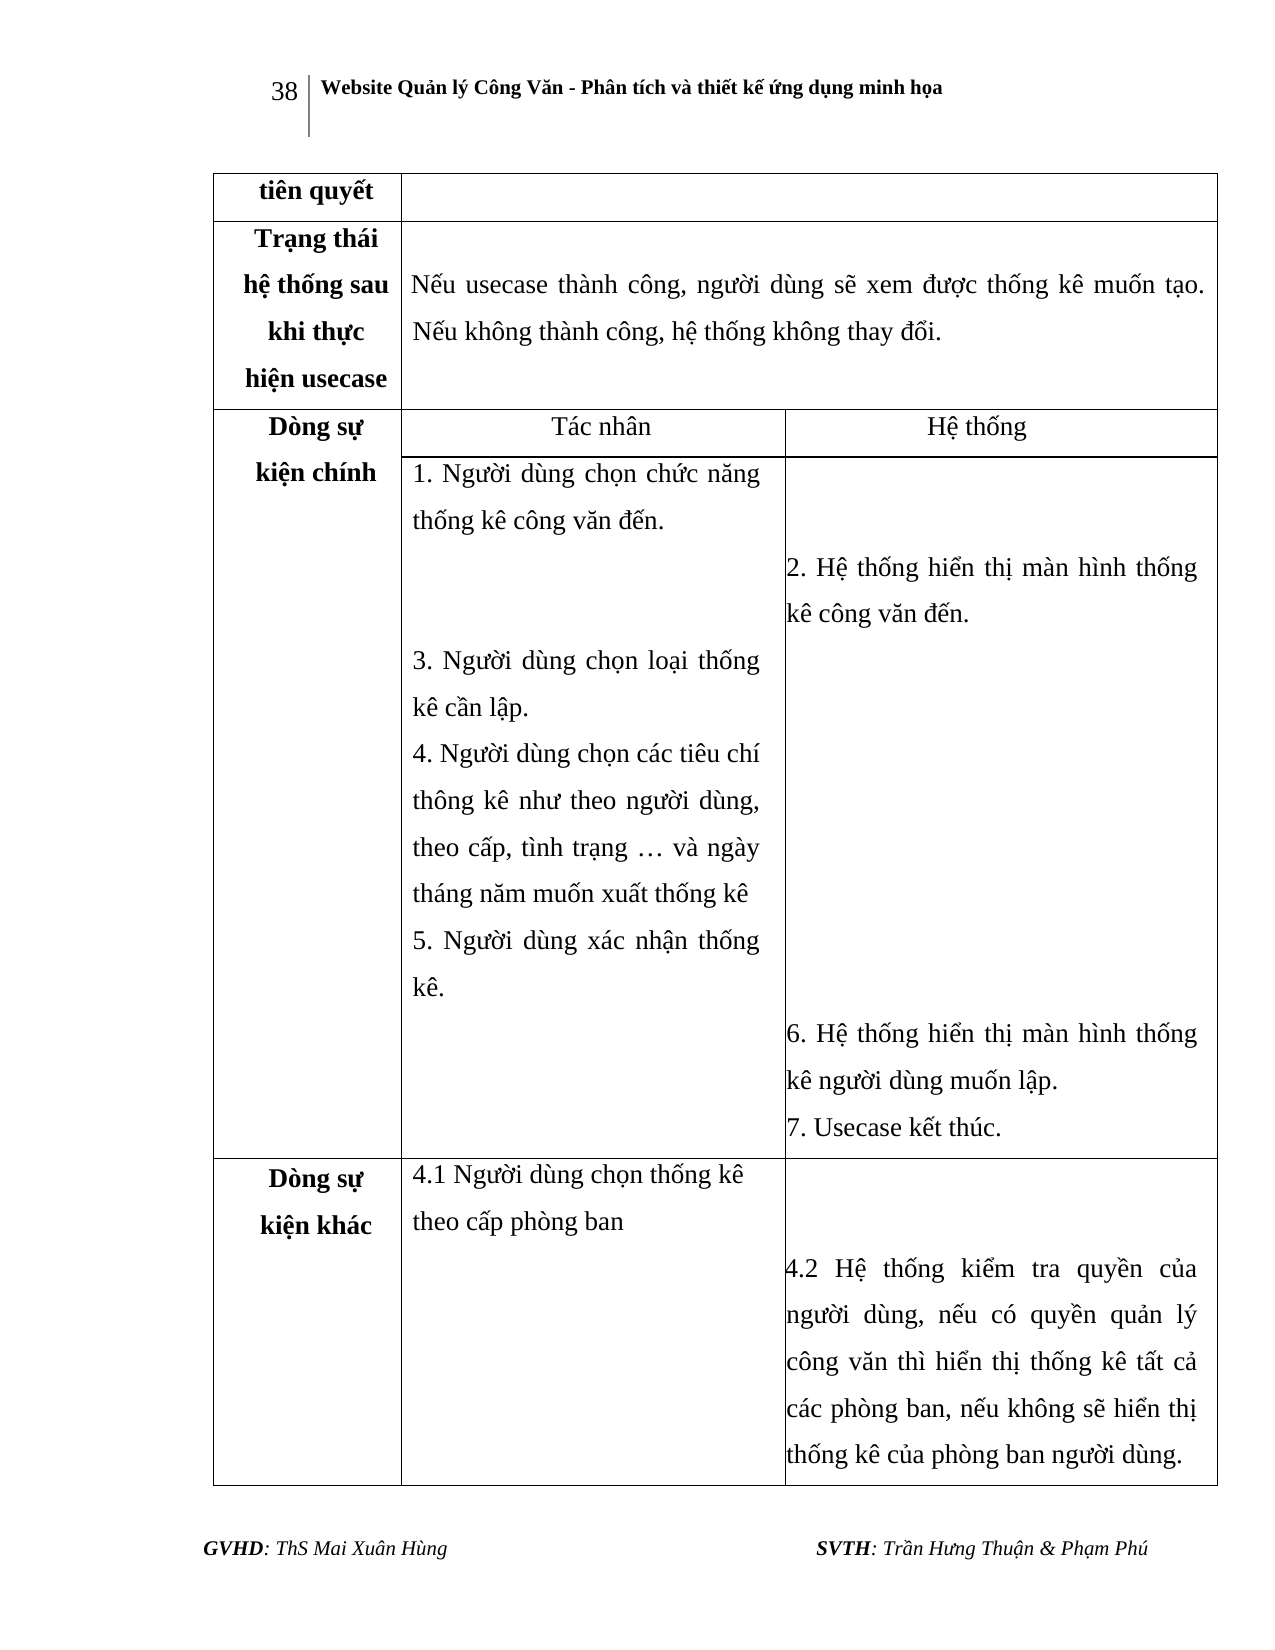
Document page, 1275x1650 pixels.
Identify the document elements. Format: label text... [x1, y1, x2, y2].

table_cell Nếu usecase thành công, người dùng sẽ xem được thống kê muốn tạo. Nếu không thành công, hệ thống không thay đổi. [402, 222, 1217, 409]
table_cell Hệ thống [786, 410, 1217, 456]
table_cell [786, 1159, 1217, 1485]
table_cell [402, 1159, 785, 1485]
table_cell Dòng sự kiện chính [214, 410, 401, 1157]
table_cell Trạng thái hệ thống sau khi thực hiện usecase [214, 222, 401, 409]
table_cell Dòng sự kiện khác [214, 1159, 401, 1485]
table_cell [402, 174, 1217, 221]
table_cell Tác nhân [402, 410, 785, 456]
table_cell 1. Người dùng chọn chức năng thống kê công văn đến. 3. Người dùng chọn loại thống kê cần lập. 4. Người dùng chọn các tiêu chí thông kê như theo người dùng, theo cấp, tình trạng … và ngày tháng năm muốn xuất thống kê 5. Người dùng xác nhận thống kê. [402, 458, 785, 1157]
table_cell 2. Hệ thống hiển thị màn hình thống kê công văn đến. 6. Hệ thống hiển thị màn hình thống kê người dùng muốn lập. 7. Usecase kết thúc. [786, 458, 1217, 1157]
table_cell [214, 174, 401, 221]
